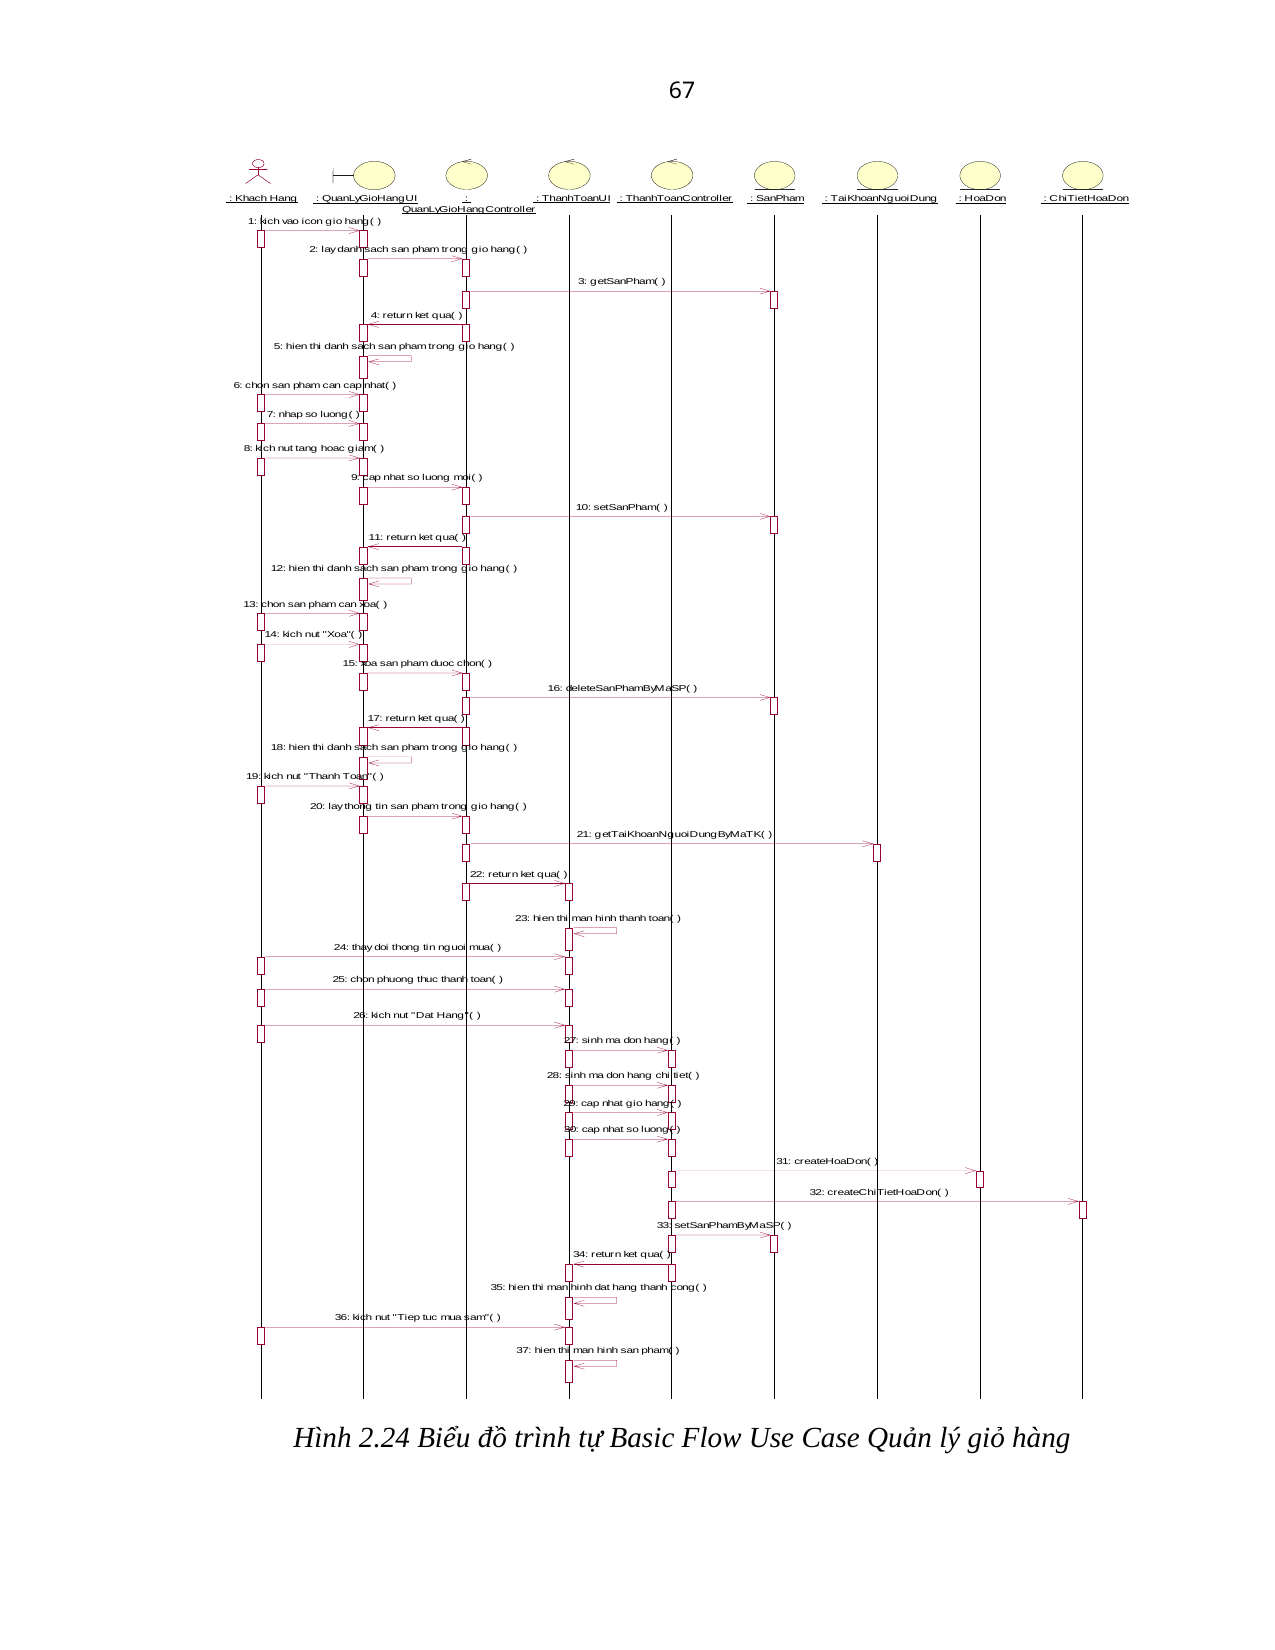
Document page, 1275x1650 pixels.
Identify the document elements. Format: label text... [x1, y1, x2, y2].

text Hình 2.24 Biểu đồ trình tự Basic Flow Use Case Quản lý giỏ hàng [207, 1420, 1157, 1504]
